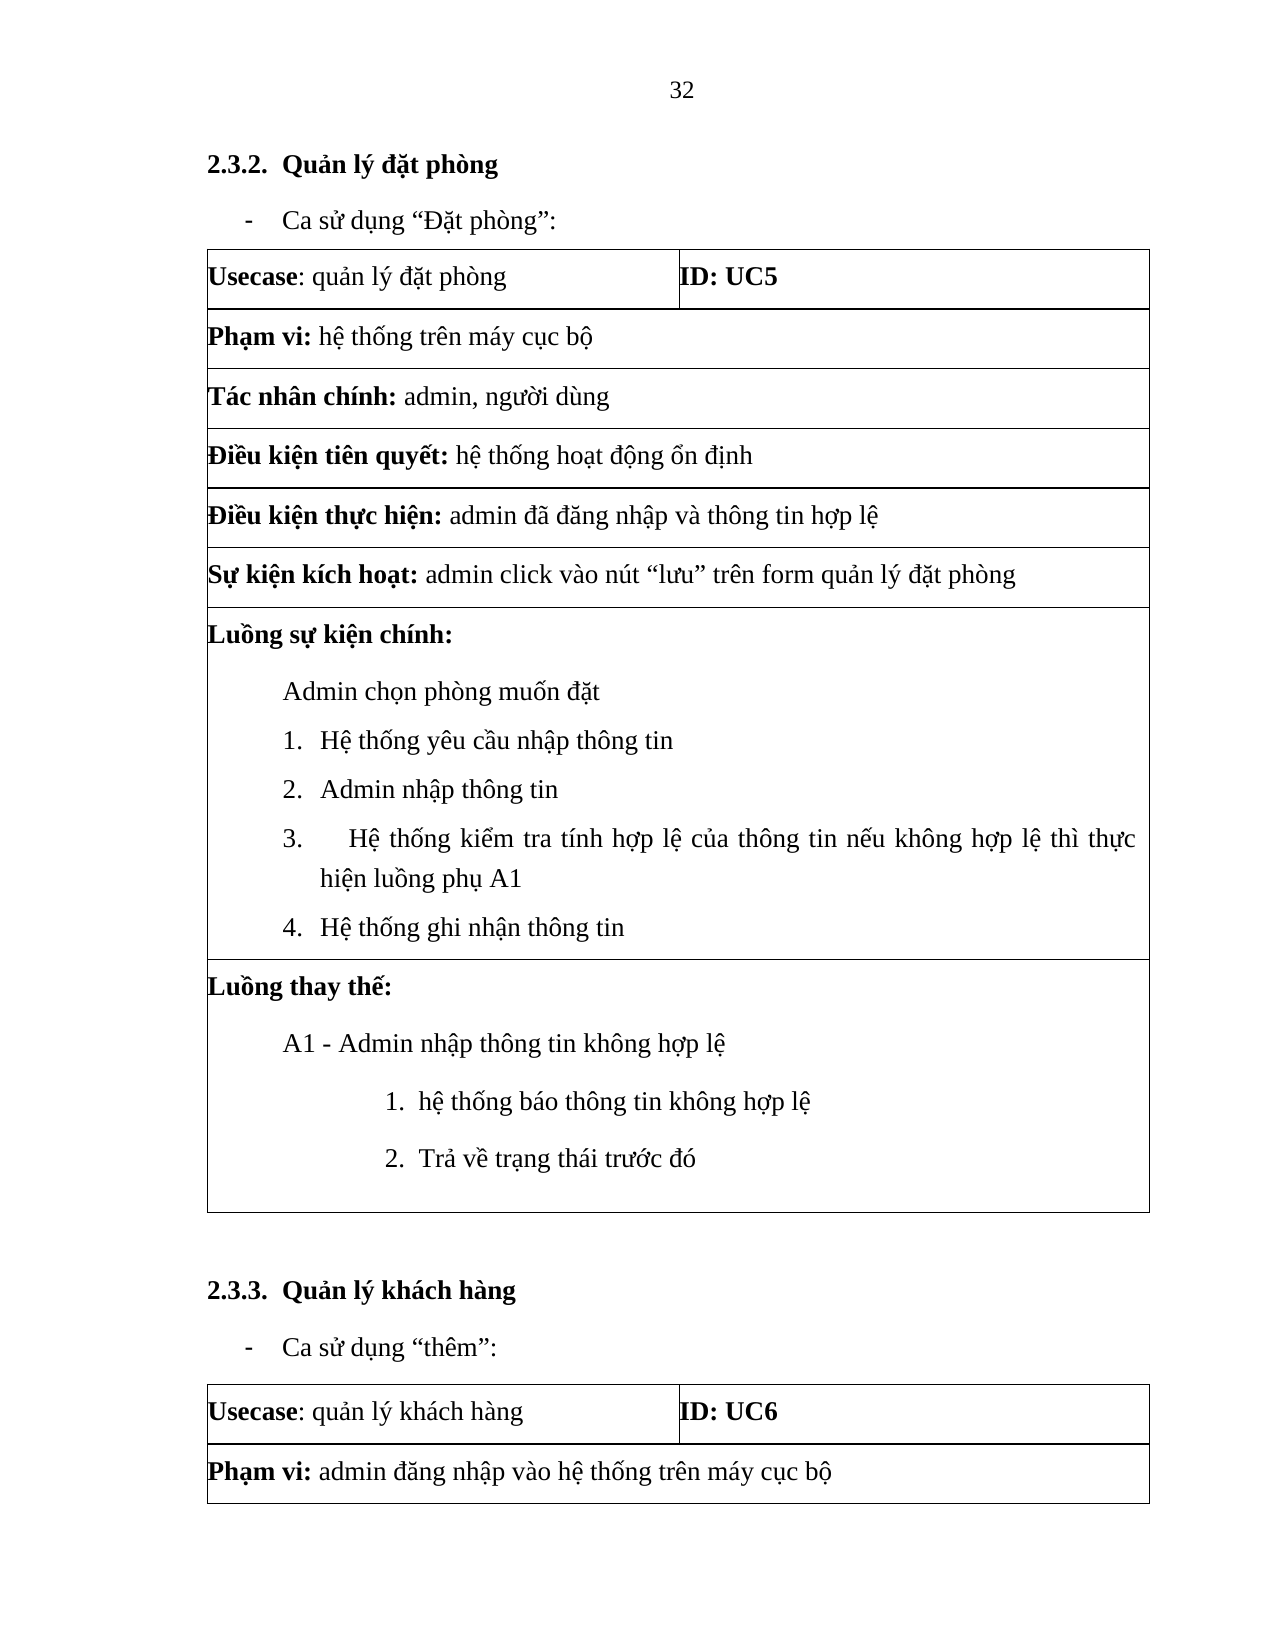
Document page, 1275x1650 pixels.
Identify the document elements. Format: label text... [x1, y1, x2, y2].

table_cell Phạm vi: hệ thống trên máy cục bộ [208, 310, 1149, 368]
table_cell Phạm vi: admin đăng nhập vào hệ thống trên máy cục bộ [208, 1445, 1149, 1503]
table_header ID: UC6 [680, 1385, 1149, 1443]
table_cell Luồng sự kiện chính: Admin chọn phòng muốn đặt 1. Hệ thống yêu cầu nhập thông tin 2. Admin nhập thông tin 3. Hệ thống kiểm tra tính hợp lệ của thông tin nếu không hợp lệ thì thực hiện luồng phụ A1 4. Hệ thống ghi nhận thông tin [208, 608, 1149, 959]
table_cell Tác nhân chính: admin, người dùng [208, 369, 1149, 428]
subtitle Quản lý khách hàng [207, 1274, 1157, 1306]
table_cell Sự kiện kích hoạt: admin click vào nút “lưu” trên form quản lý đặt phòng [208, 548, 1149, 607]
table_cell Điều kiện tiên quyết: hệ thống hoạt động ổn định [208, 429, 1149, 487]
table_cell Điều kiện thực hiện: admin đã đăng nhập và thông tin hợp lệ [208, 489, 1149, 547]
list Ca sử dụng “Đặt phòng”: [244, 201, 932, 237]
list Ca sử dụng “thêm”: [244, 1327, 932, 1364]
table_header ID: UC5 [680, 250, 1149, 308]
table_header Usecase: quản lý đặt phòng [208, 250, 679, 308]
table_header Usecase: quản lý khách hàng [208, 1385, 679, 1443]
subtitle Quản lý đặt phòng [207, 148, 1157, 179]
table_cell Luồng thay thế: A1 - Admin nhập thông tin không hợp lệ 1. hệ thống báo thông tin không hợp lệ 2. Trả về trạng thái trước đó [208, 960, 1149, 1212]
